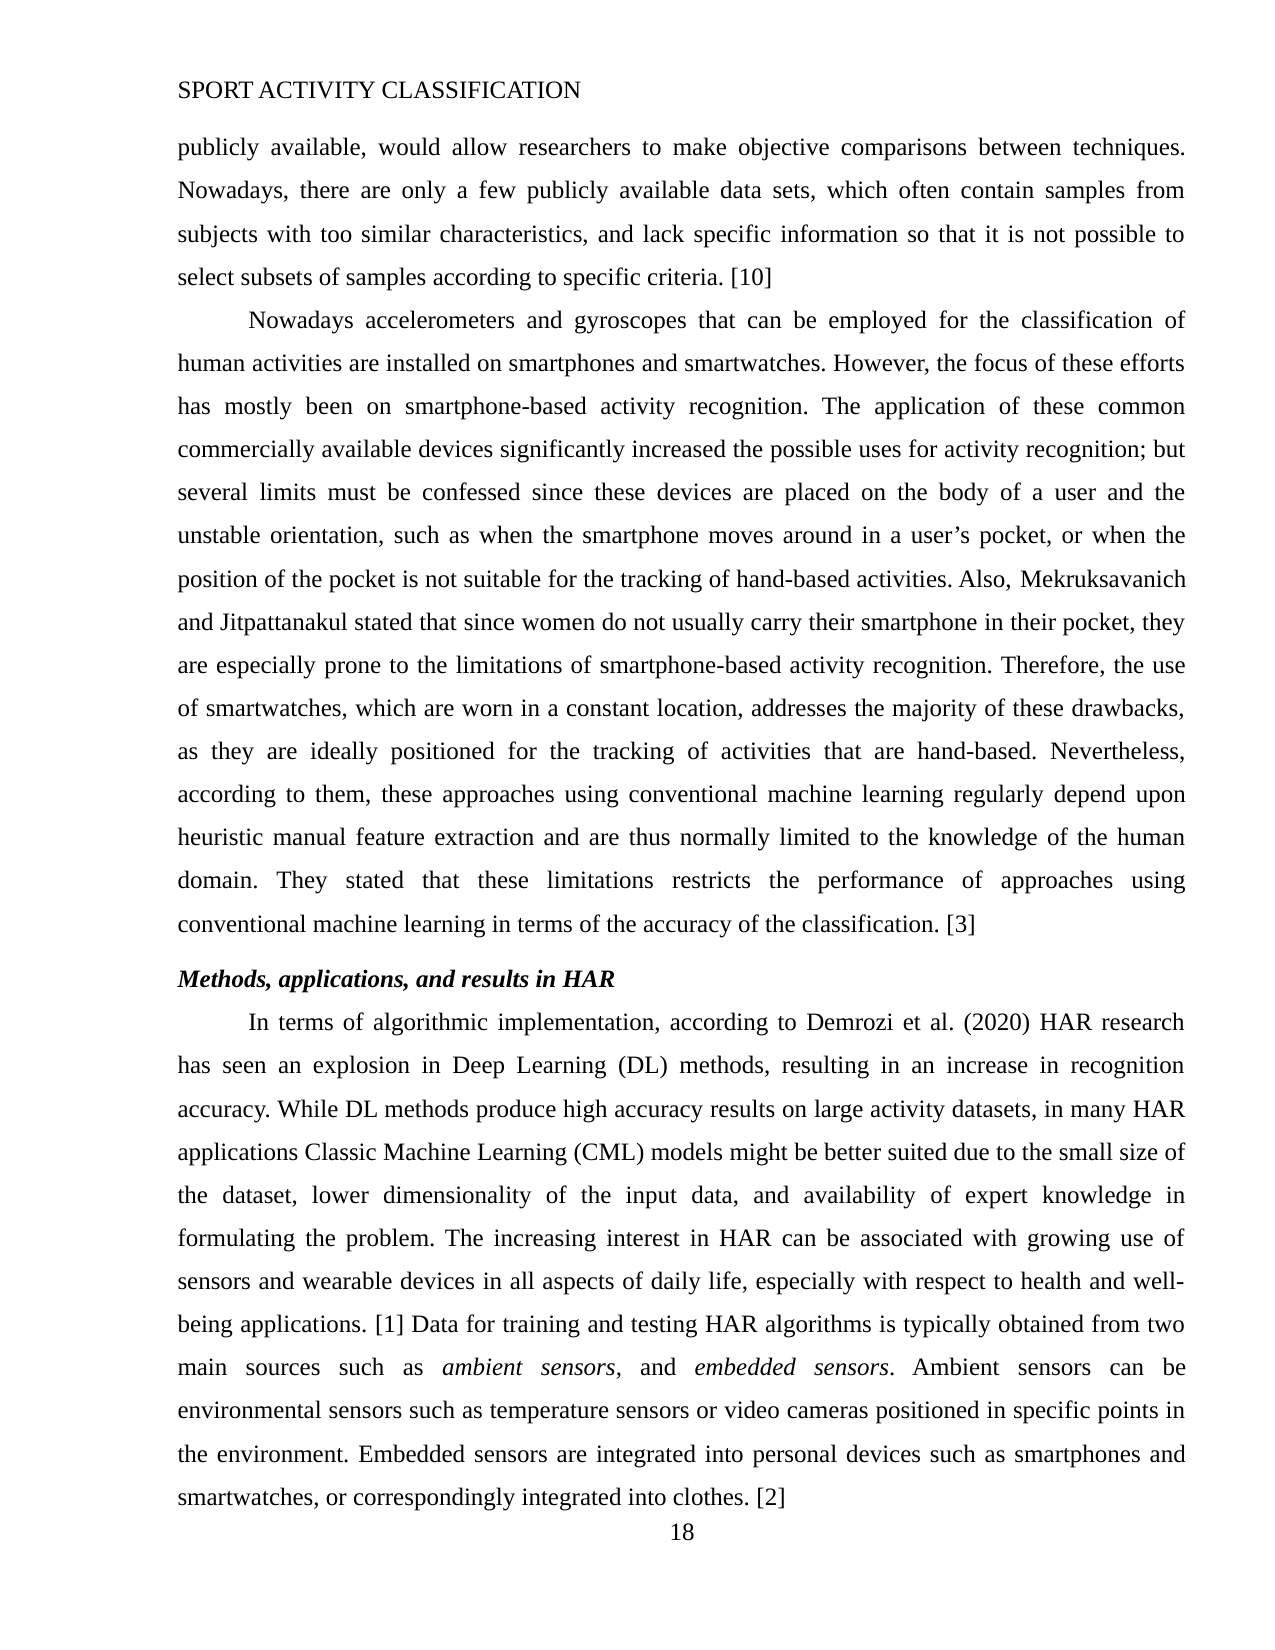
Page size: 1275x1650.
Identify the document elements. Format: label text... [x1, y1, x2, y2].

subtitle Methods, applications, and results in HAR [177, 964, 1186, 993]
text In terms of algorithmic implementation, according to Demrozi et al. (2020) HAR research has seen an explosion in Deep Learning (DL) methods, resulting in an increase in recognition accuracy. While DL methods produce high accuracy results on large activity datasets, in many HAR applications Classic Machine Learning (CML) models might be better suited due to the small size of the dataset, lower dimensionality of the input data, and availability of expert knowledge in formulating the problem. The increasing interest in HAR can be associated with growing use of sensors and wearable devices in all aspects of daily life, especially with respect to health and well-being applications. [1] Data for training and testing HAR algorithms is typically obtained from two main sources such as ambient sensors, and embedded sensors. Ambient sensors can be environmental sensors such as temperature sensors or video cameras positioned in specific points in the environment. Embedded sensors are integrated into personal devices such as smartphones and smartwatches, or correspondingly integrated into clothes. [2] [177, 1007, 1186, 1511]
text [177, 132, 1186, 291]
text Nowadays accelerometers and gyroscopes that can be employed for the classification of human activities are installed on smartphones and smartwatches. However, the focus of these efforts has mostly been on smartphone-based activity recognition. The application of these common commercially available devices significantly increased the possible uses for activity recognition; but several limits must be confessed since these devices are placed on the body of a user and the unstable orientation, such as when the smartphone moves around in a user’s pocket, or when the position of the pocket is not suitable for the tracking of hand-based activities. Also, Mekruksavanich and Jitpattanakul stated that since women do not usually carry their smartphone in their pocket, they are especially prone to the limitations of smartphone-based activity recognition. Therefore, the use of smartwatches, which are worn in a constant location, addresses the majority of these drawbacks, as they are ideally positioned for the tracking of activities that are hand-based. Nevertheless, according to them, these approaches using conventional machine learning regularly depend upon heuristic manual feature extraction and are thus normally limited to the knowledge of the human domain. They stated that these limitations restricts the performance of approaches using conventional machine learning in terms of the accuracy of the classification. [3] [177, 305, 1186, 937]
